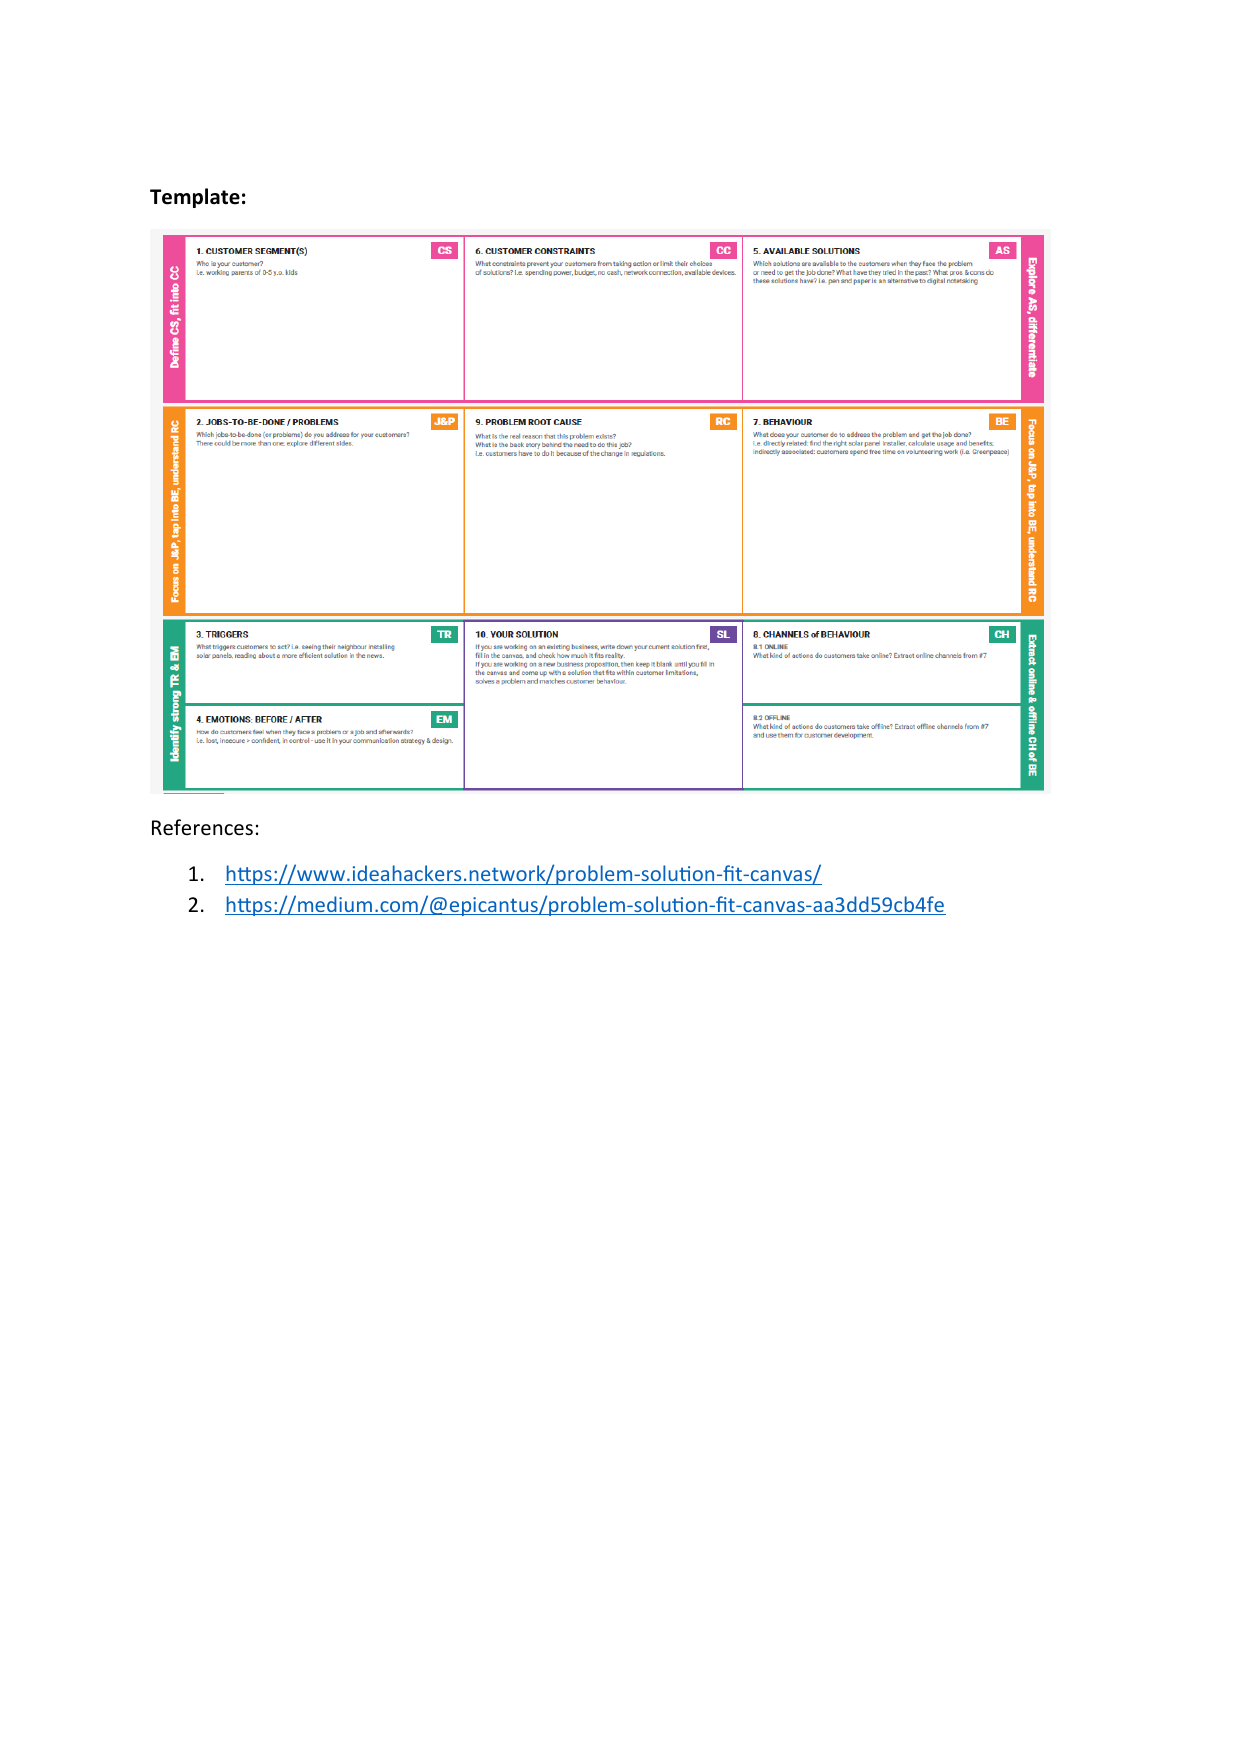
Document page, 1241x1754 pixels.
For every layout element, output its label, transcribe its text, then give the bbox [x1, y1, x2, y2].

text Template: [150, 182, 1090, 210]
text References: [150, 813, 1090, 841]
list https://medium.com/@epicantus/problem-solution-fit-canvas-aa3dd59cb4fe [187, 890, 1090, 918]
picture [150, 229, 1052, 794]
list https://www.ideahackers.network/problem-solution-fit-canvas/ [187, 859, 1090, 888]
